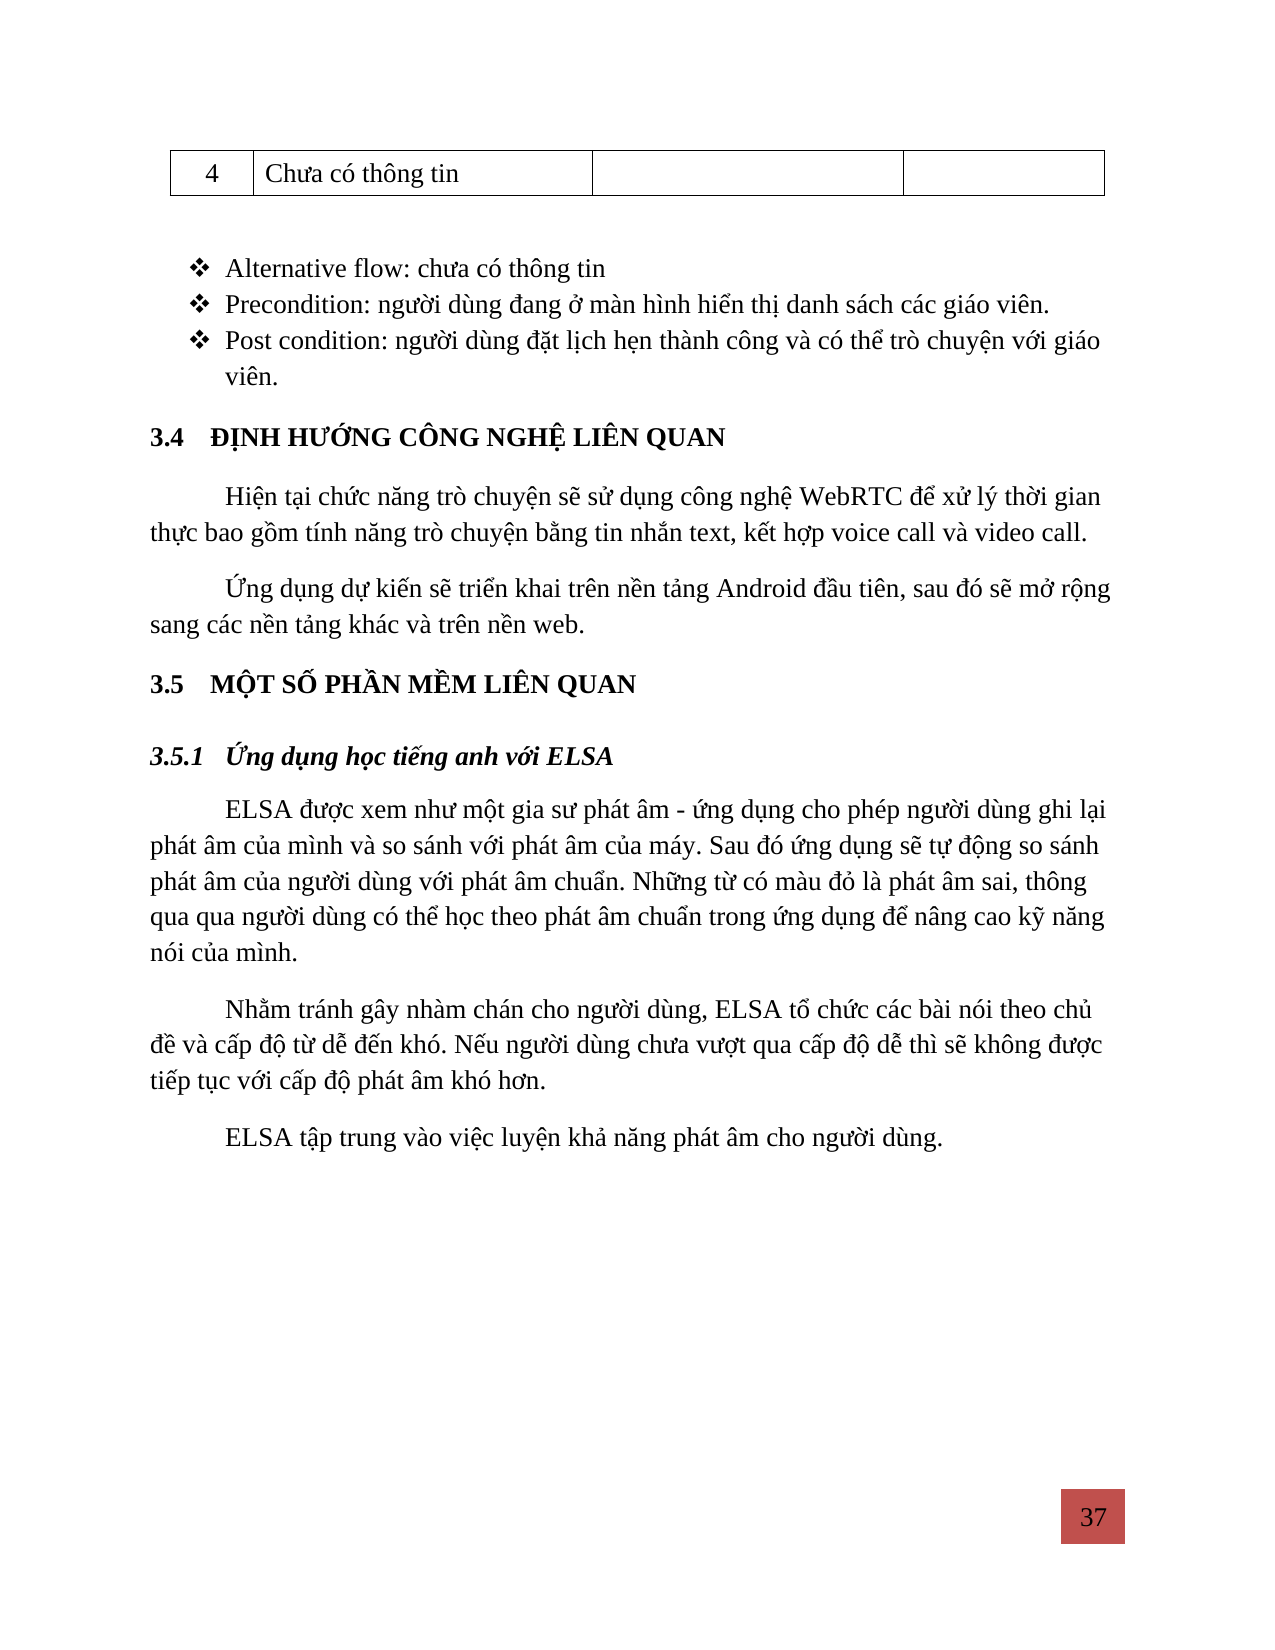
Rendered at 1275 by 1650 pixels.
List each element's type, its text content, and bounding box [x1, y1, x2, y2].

table_cell 4 [171, 151, 253, 195]
table_cell [593, 151, 903, 195]
text Ứng dụng dự kiến sẽ triển khai trên nền tảng Android đầu tiên, sau đó sẽ mở rộng sang các nền tảng khác và trên nền web. [150, 572, 1125, 639]
subtitle Ứng dụng học tiếng anh với ELSA [150, 740, 1125, 771]
list Precondition: người dùng đang ở màn hình hiển thị danh sách các giáo viên. [187, 288, 1125, 319]
subtitle ĐỊNH HƯỚNG CÔNG NGHỆ LIÊN QUAN [150, 421, 1125, 452]
text Hiện tại chức năng trò chuyện sẽ sử dụng công nghệ WebRTC để xử lý thời gian thực bao gồm tính năng trò chuyện bằng tin nhắn text, kết hợp voice call và video call. [150, 480, 1125, 547]
table_cell [904, 151, 1104, 195]
text Nhằm tránh gây nhàm chán cho người dùng, ELSA tổ chức các bài nói theo chủ đề và cấp độ từ dễ đến khó. Nếu người dùng chưa vượt qua cấp độ dễ thì sẽ không được tiếp tục với cấp độ phát âm khó hơn. [150, 993, 1125, 1095]
list Alternative flow: chưa có thông tin [187, 252, 1125, 283]
subtitle MỘT SỐ PHẦN MỀM LIÊN QUAN [150, 669, 1125, 700]
table_cell Chưa có thông tin [254, 151, 592, 195]
list Post condition: người dùng đặt lịch hẹn thành công và có thể trò chuyện với giáo viên. [187, 324, 1125, 391]
text ELSA được xem như một gia sư phát âm - ứng dụng cho phép người dùng ghi lại phát âm của mình và so sánh với phát âm của máy. Sau đó ứng dụng sẽ tự động so sánh phát âm của người dùng với phát âm chuẩn. Những từ có màu đỏ là phát âm sai, thông qua qua người dùng có thể học theo phát âm chuẩn trong ứng dụng để nâng cao kỹ năng nói của mình. [150, 793, 1125, 967]
text ELSA tập trung vào việc luyện khả năng phát âm cho người dùng. [150, 1121, 1125, 1152]
